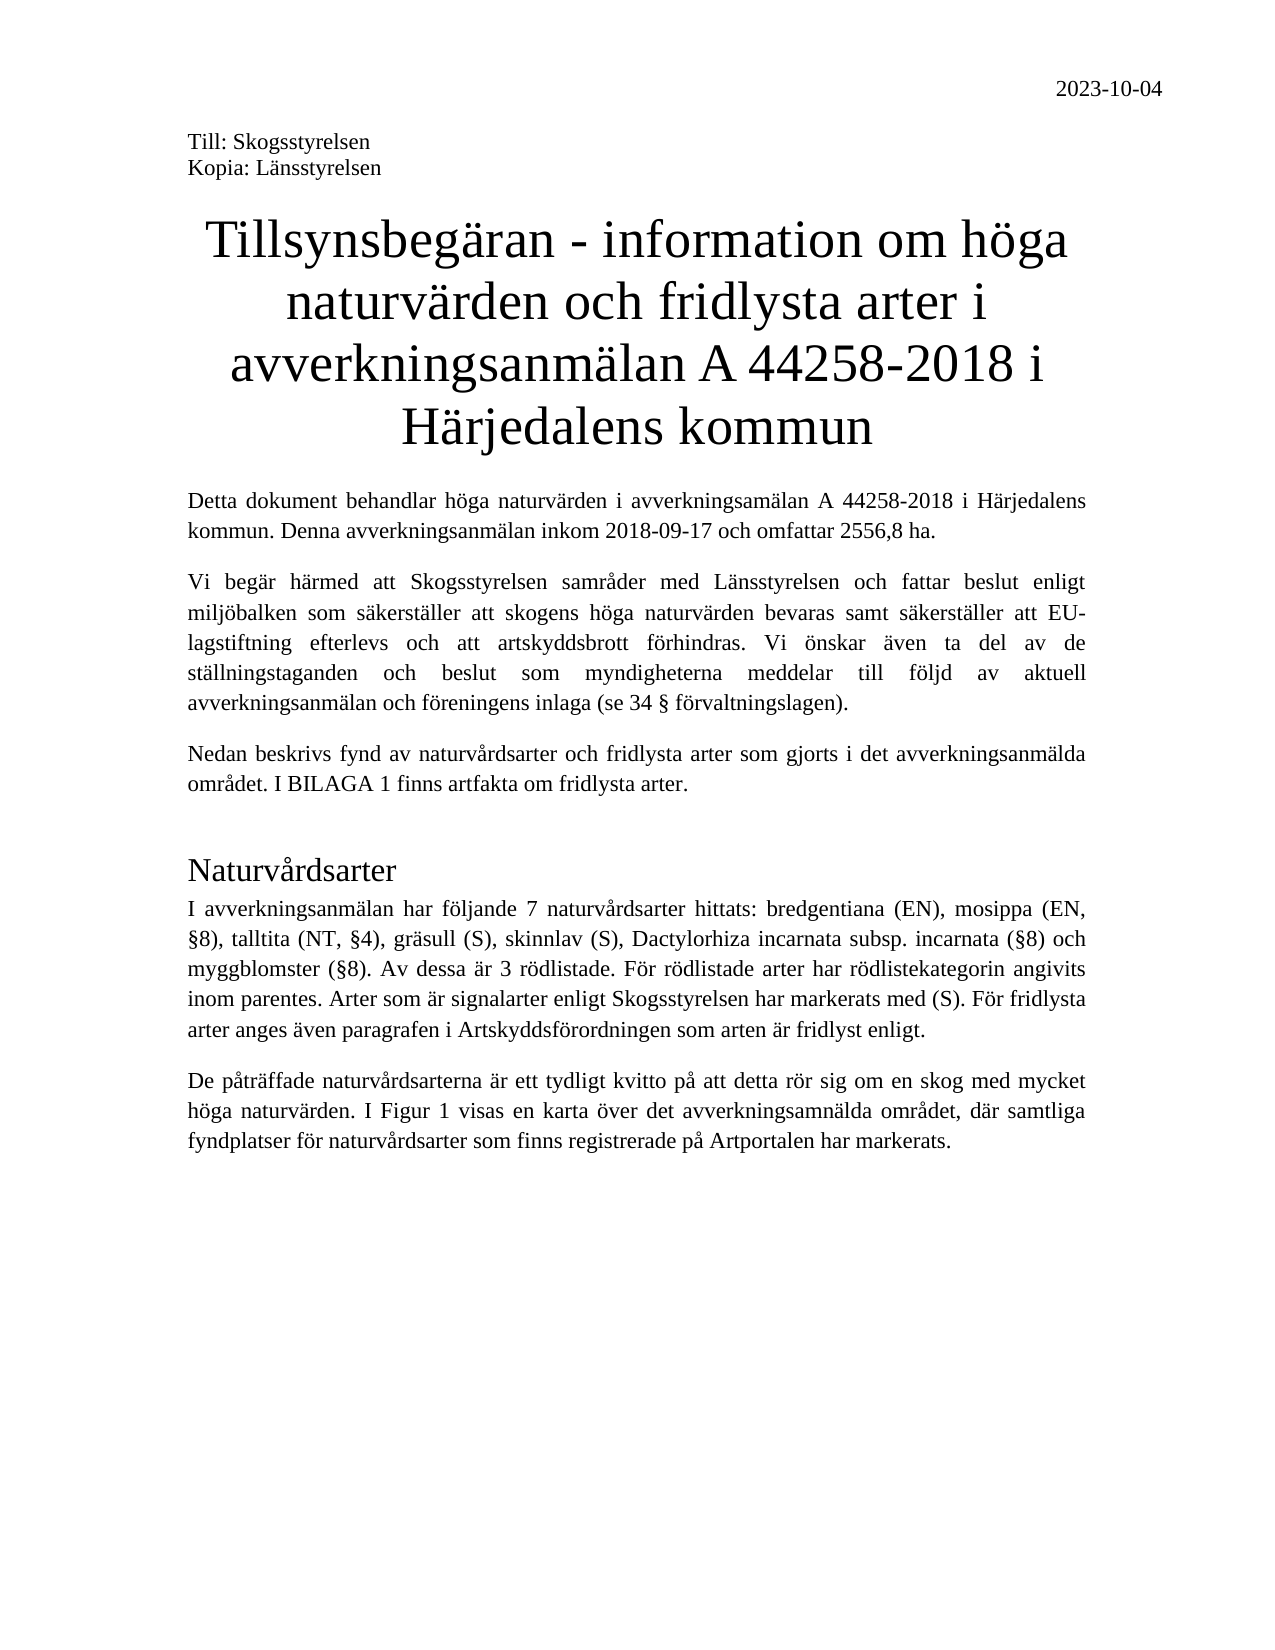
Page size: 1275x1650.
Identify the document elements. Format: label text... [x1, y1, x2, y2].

text Nedan beskrivs fynd av naturvårdsarter och fridlysta arter som gjorts i det avverkningsanmälda området. I BILAGA 1 finns artfakta om fridlysta arter. [187, 740, 1087, 797]
text Detta dokument behandlar höga naturvärden i avverkningsamälan A 44258-2018 i Härjedalens kommun. Denna avverkningsanmälan inkom 2018-09-17 och omfattar 2556,8 ha. [187, 487, 1087, 544]
text Vi begär härmed att Skogsstyrelsen samråder med Länsstyrelsen och fattar beslut enligt miljöbalken som säkerställer att skogens höga naturvärden bevaras samt säkerställer att EU-lagstiftning efterlevs och att artskyddsbrott förhindras. Vi önskar även ta del av de ställningstaganden och beslut som myndigheterna meddelar till följd av aktuell avverkningsanmälan och föreningens inlaga (se 34 § förvaltningslagen). [187, 568, 1087, 716]
subtitle Naturvårdsarter [187, 851, 1087, 889]
title Tillsynsbegäran - information om höga naturvärden och fridlysta arter i avverkningsanmälan A 44258-2018 i Härjedalens kommun [187, 207, 1087, 456]
text I avverkningsanmälan har följande 7 naturvårdsarter hittats: bredgentiana (EN), mosippa (EN, §8), talltita (NT, §4), gräsull (S), skinnlav (S), Dactylorhiza incarnata subsp. incarnata (§8) och myggblomster (§8). Av dessa är 3 rödlistade. För rödlistade arter har rödlistekategorin angivits inom parentes. Arter som är signalarter enligt Skogsstyrelsen har markerats med (S). För fridlysta arter anges även paragrafen i Artskyddsförordningen som arten är fridlyst enligt. [187, 895, 1087, 1042]
text De påträffade naturvårdsarterna är ett tydligt kvitto på att detta rör sig om en skog med mycket höga naturvärden. I Figur 1 visas en karta över det avverkningsamnälda området, där samtliga fyndplatser för naturvårdsarter som finns registrerade på Artportalen har markerats. [187, 1067, 1087, 1153]
